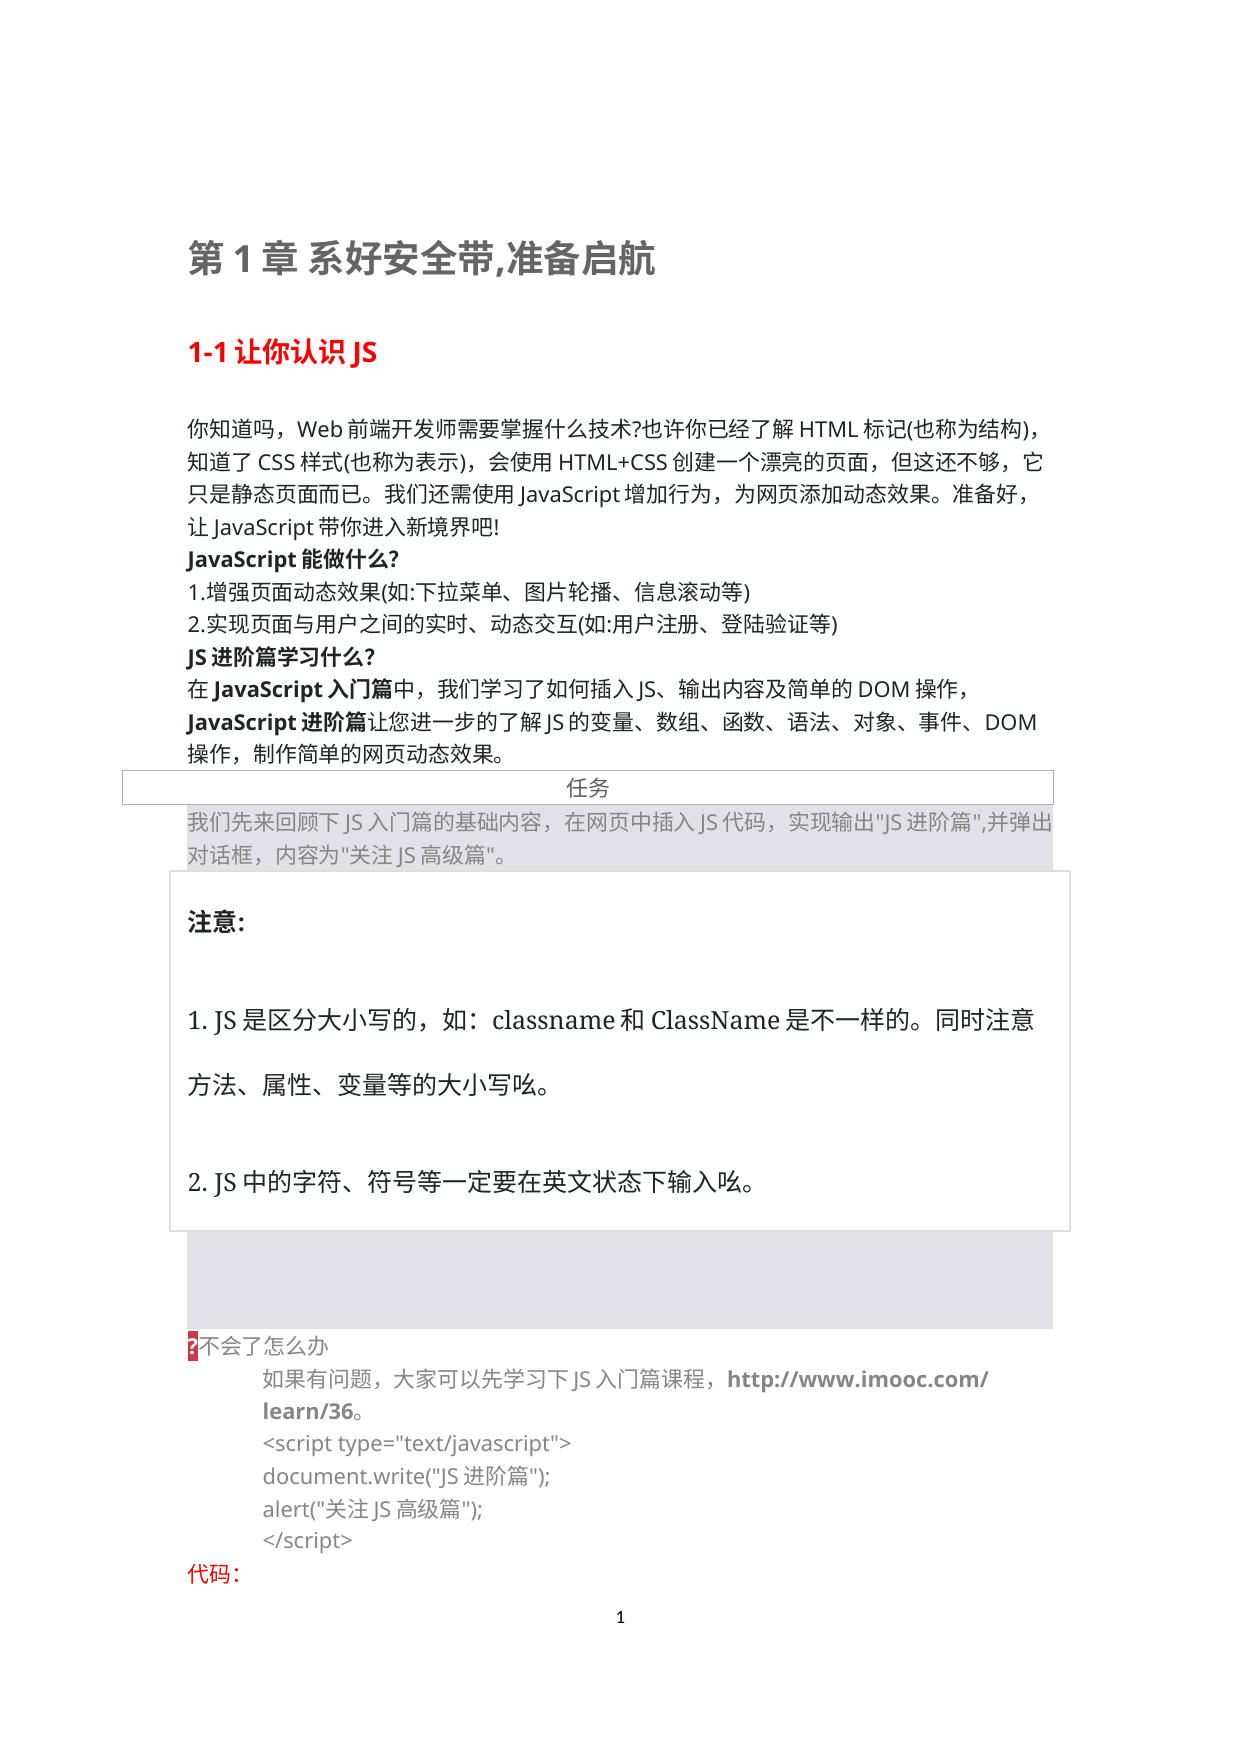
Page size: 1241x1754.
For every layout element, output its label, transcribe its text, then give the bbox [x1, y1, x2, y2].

text 如果有问题，大家可以先学习下JS入门篇课程，http://www.imooc.com/learn/36。 [262, 1362, 1053, 1427]
text 2. JS中的字符、符号等一定要在英文状态下输入吆。 [171, 1130, 1069, 1230]
text ?不会了怎么办 [187, 1329, 1053, 1362]
text 我们先来回顾下JS入门篇的基础内容，在网页中插入JS代码，实现输出"JS进阶篇",并弹出对话框，内容为"关注JS高级篇"。 [187, 805, 1053, 870]
text 在JavaScript入门篇中，我们学习了如何插入JS、输出内容及简单的DOM操作，JavaScript进阶篇让您进一步的了解JS的变量、数组、函数、语法、对象、事件、DOM操作，制作简单的网页动态效果。 [187, 672, 1053, 769]
text </script> [262, 1524, 1053, 1557]
text document.write("JS进阶篇"); [262, 1459, 1053, 1492]
text JS进阶篇学习什么？ [187, 639, 1053, 672]
text 1. JS是区分大小写的，如：classname和ClassName是不一样的。同时注意方法、属性、变量等的大小写吆。 [187, 986, 1053, 1116]
text 2.实现页面与用户之间的实时、动态交互(如:用户注册、登陆验证等) [187, 607, 1053, 639]
text 你知道吗，Web前端开发师需要掌握什么技术?也许你已经了解HTML标记(也称为结构)，知道了CSS样式(也称为表示)，会使用HTML+CSS创建一个漂亮的页面，但这还不够，它只是静态页面而已。我们还需使用JavaScript增加行为，为网页添加动态效果。准备好，让JavaScript带你进入新境界吧! [187, 412, 1053, 542]
text JavaScript能做什么？ [187, 542, 1053, 574]
text 任务 [123, 771, 1053, 804]
text 注意: [171, 872, 1069, 953]
subtitle 1-1让你认识JS [187, 318, 1053, 383]
text 代码： [187, 1557, 1053, 1589]
text 1.增强页面动态效果(如:下拉菜单、图片轮播、信息滚动等) [187, 574, 1053, 607]
text <script type="text/javascript"> [262, 1427, 1053, 1459]
text alert("关注JS高级篇"); [262, 1492, 1053, 1524]
subtitle 第1章 系好安全带,准备启航 [187, 224, 1053, 289]
